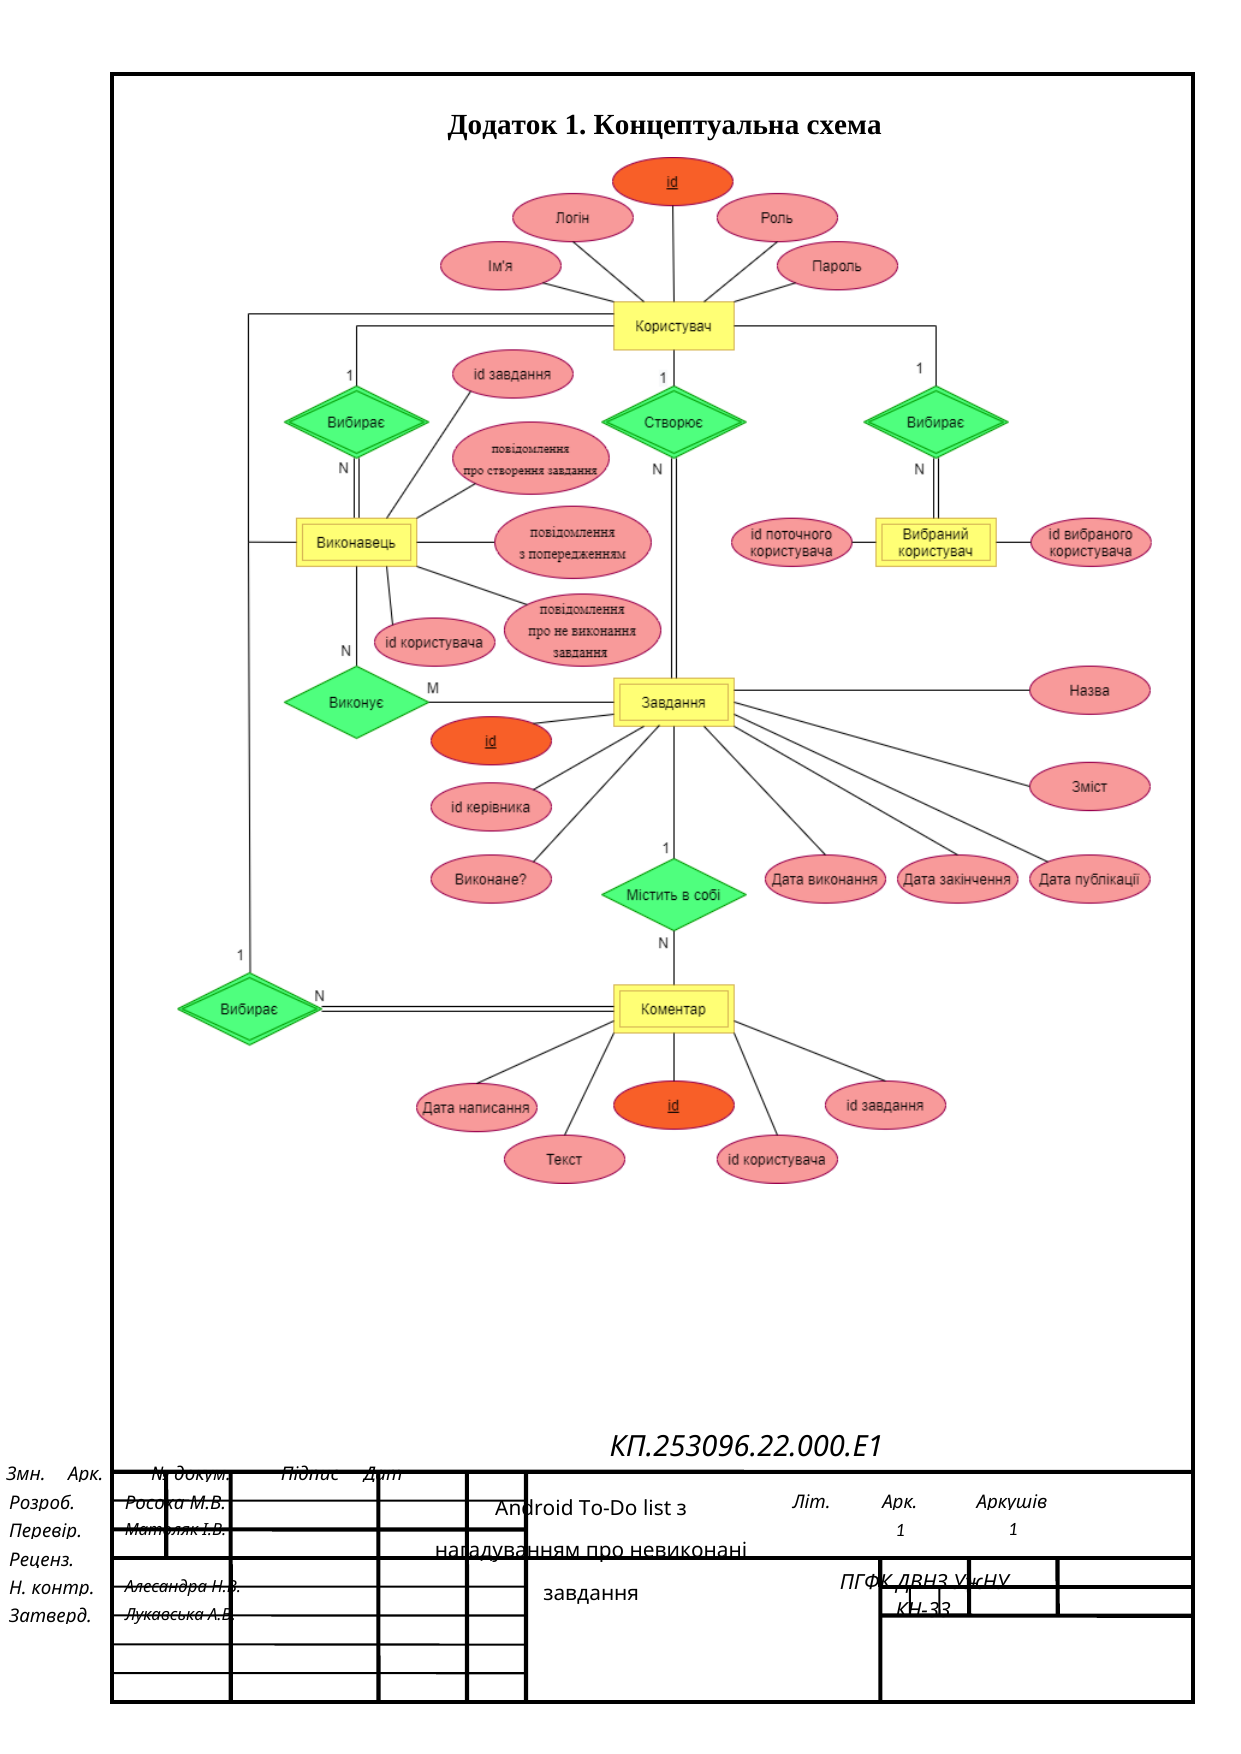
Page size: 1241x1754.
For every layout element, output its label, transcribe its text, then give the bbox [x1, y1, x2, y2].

title Додаток 1. Концептуальна схема [177, 107, 1152, 141]
picture [177, 157, 1152, 1184]
